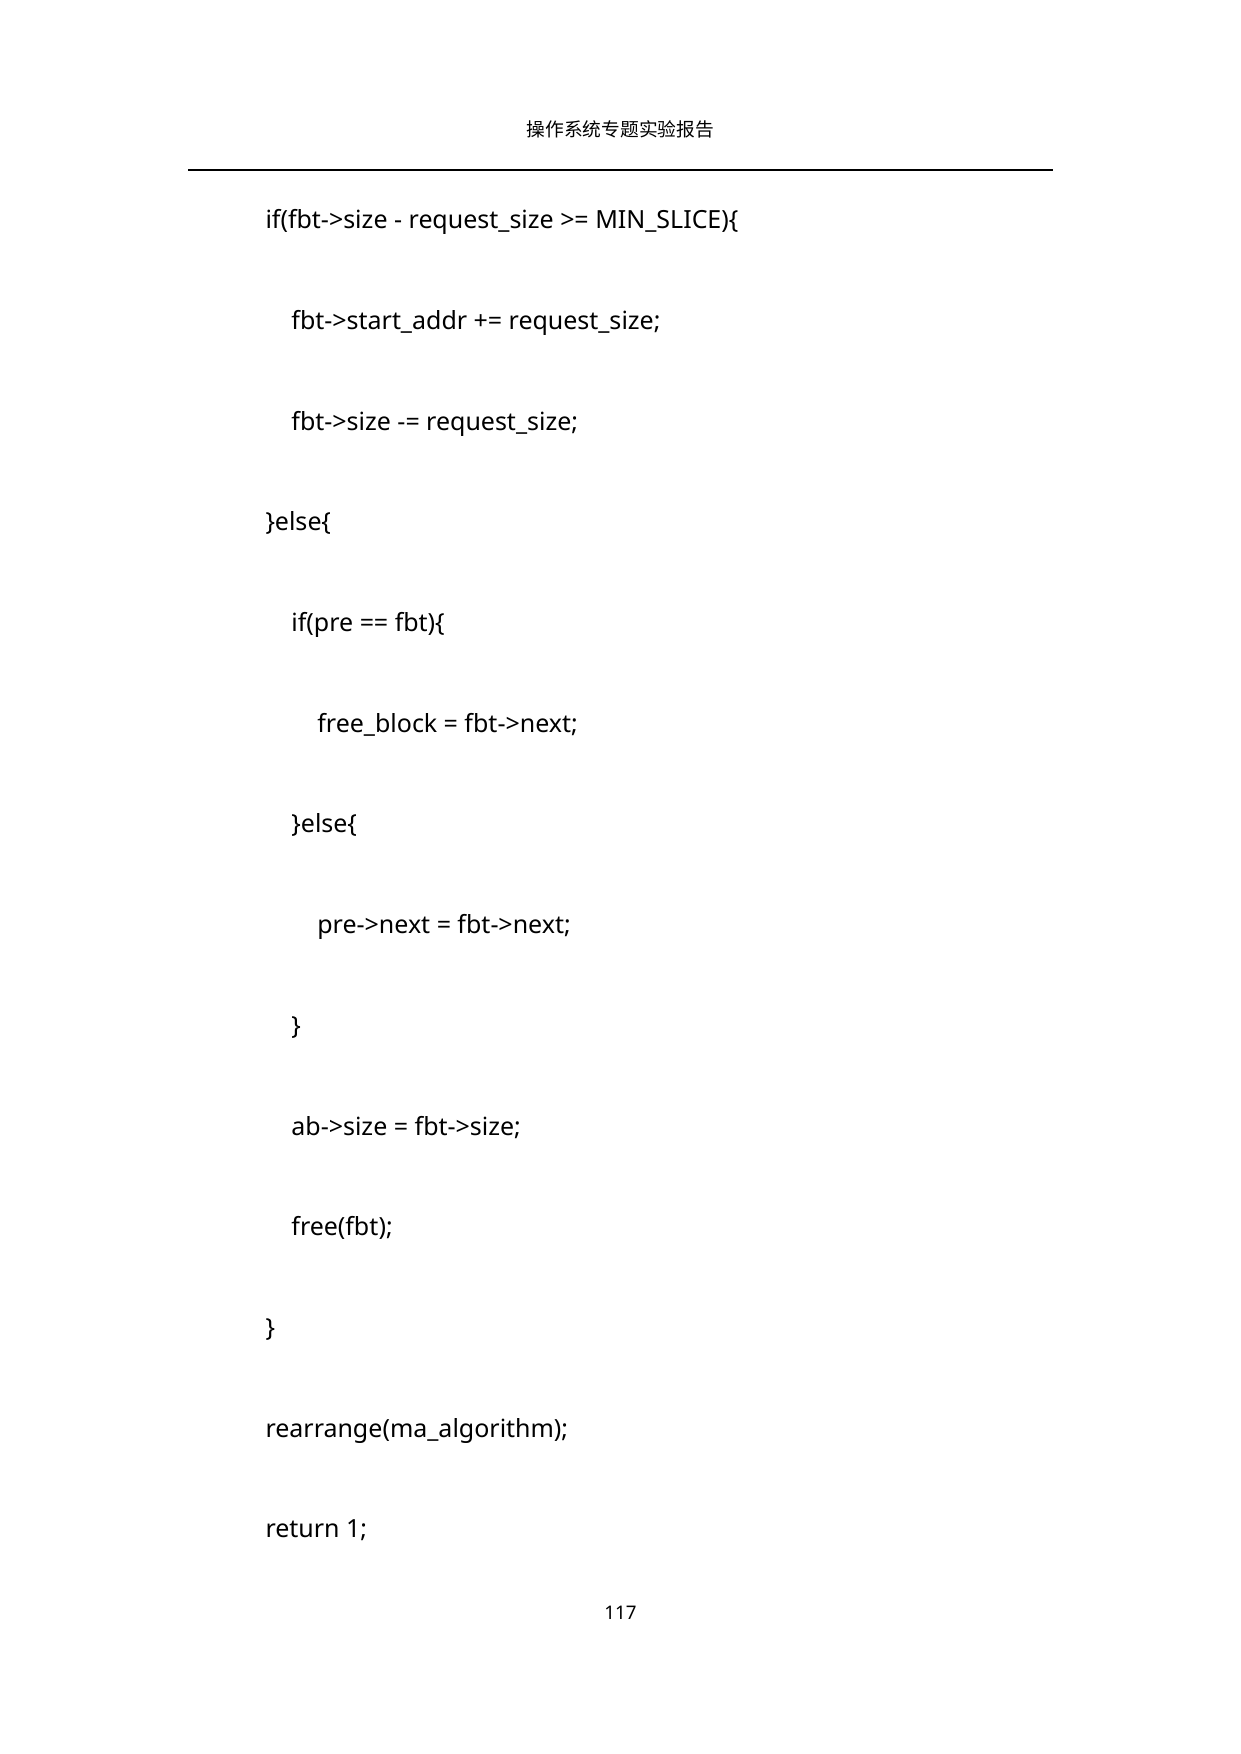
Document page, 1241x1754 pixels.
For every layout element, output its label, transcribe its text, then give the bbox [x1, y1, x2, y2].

text rearrange(ma_algorithm); [187, 1395, 1053, 1460]
text } [187, 992, 1053, 1057]
text return 1; [187, 1496, 1053, 1561]
text } [187, 1294, 1053, 1359]
text }else{ [187, 488, 1053, 553]
text free(fbt); [187, 1193, 1053, 1258]
text ab->size = fbt->size; [187, 1093, 1053, 1158]
text free_block = fbt->next; [187, 690, 1053, 755]
text pre->next = fbt->next; [187, 891, 1053, 956]
text fbt->size -= request_size; [187, 388, 1053, 453]
text fbt->start_addr += request_size; [187, 287, 1053, 352]
text }else{ [187, 791, 1053, 856]
text if(pre == fbt){ [187, 589, 1053, 654]
text if(fbt->size - request_size >= MIN_SLICE){ [187, 186, 1053, 251]
